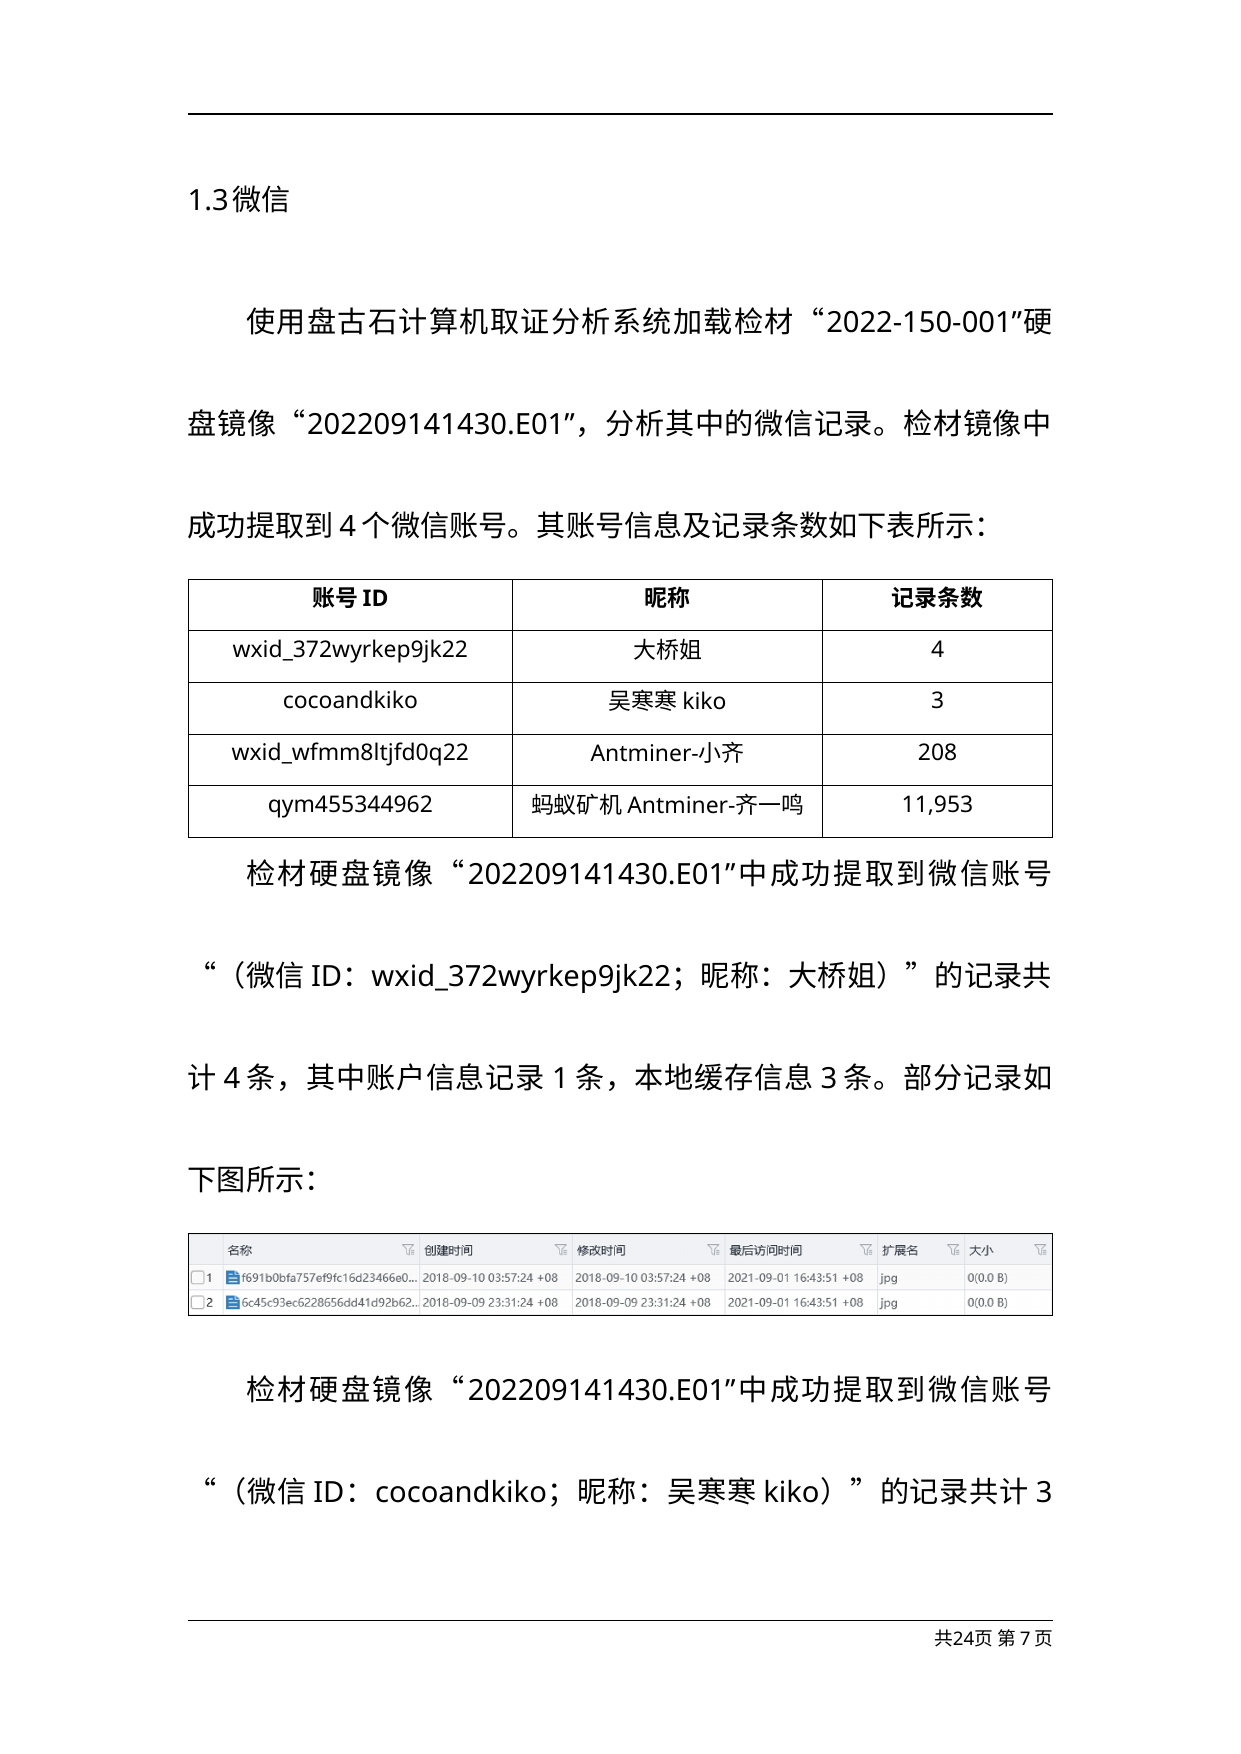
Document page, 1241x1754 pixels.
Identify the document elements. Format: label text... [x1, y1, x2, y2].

table_cell Antminer-小齐 [513, 735, 822, 785]
table_header 昵称 [513, 580, 822, 630]
table_cell 11,953 [823, 786, 1052, 837]
table_header 账号ID [189, 580, 512, 630]
table_cell cocoandkiko [189, 683, 512, 733]
table_cell 3 [823, 683, 1052, 733]
table_header 记录条数 [823, 580, 1052, 630]
table_cell wxid_wfmm8ltjfd0q22 [189, 735, 512, 785]
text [187, 1354, 1053, 1524]
table_cell 208 [823, 735, 1052, 785]
table_cell 大桥姐 [513, 631, 822, 682]
text 使用盘古石计算机取证分析系统加载检材“2022-150-001”硬盘镜像“202209141430.E01”，分析其中的微信记录。检材镜像中成功提取到4个微信账号。其账号信息及记录条数如下表所示： [187, 286, 1053, 557]
table_cell wxid_372wyrkep9jk22 [189, 631, 512, 682]
table_cell 吴寒寒kiko [513, 683, 822, 733]
table_cell 蚂蚁矿机Antminer-齐一鸣 [513, 786, 822, 837]
picture [189, 1234, 1052, 1315]
text 微信 [187, 164, 1053, 232]
table_cell qym455344962 [189, 786, 512, 837]
table_cell 4 [823, 631, 1052, 682]
text 检材硬盘镜像“202209141430.E01”中成功提取到微信账号“（微信ID：wxid_372wyrkep9jk22；昵称：大桥姐）”的记录共计4条，其中账户信息记录1条，本地缓存信息3条。部分记录如下图所示： [187, 838, 1053, 1211]
